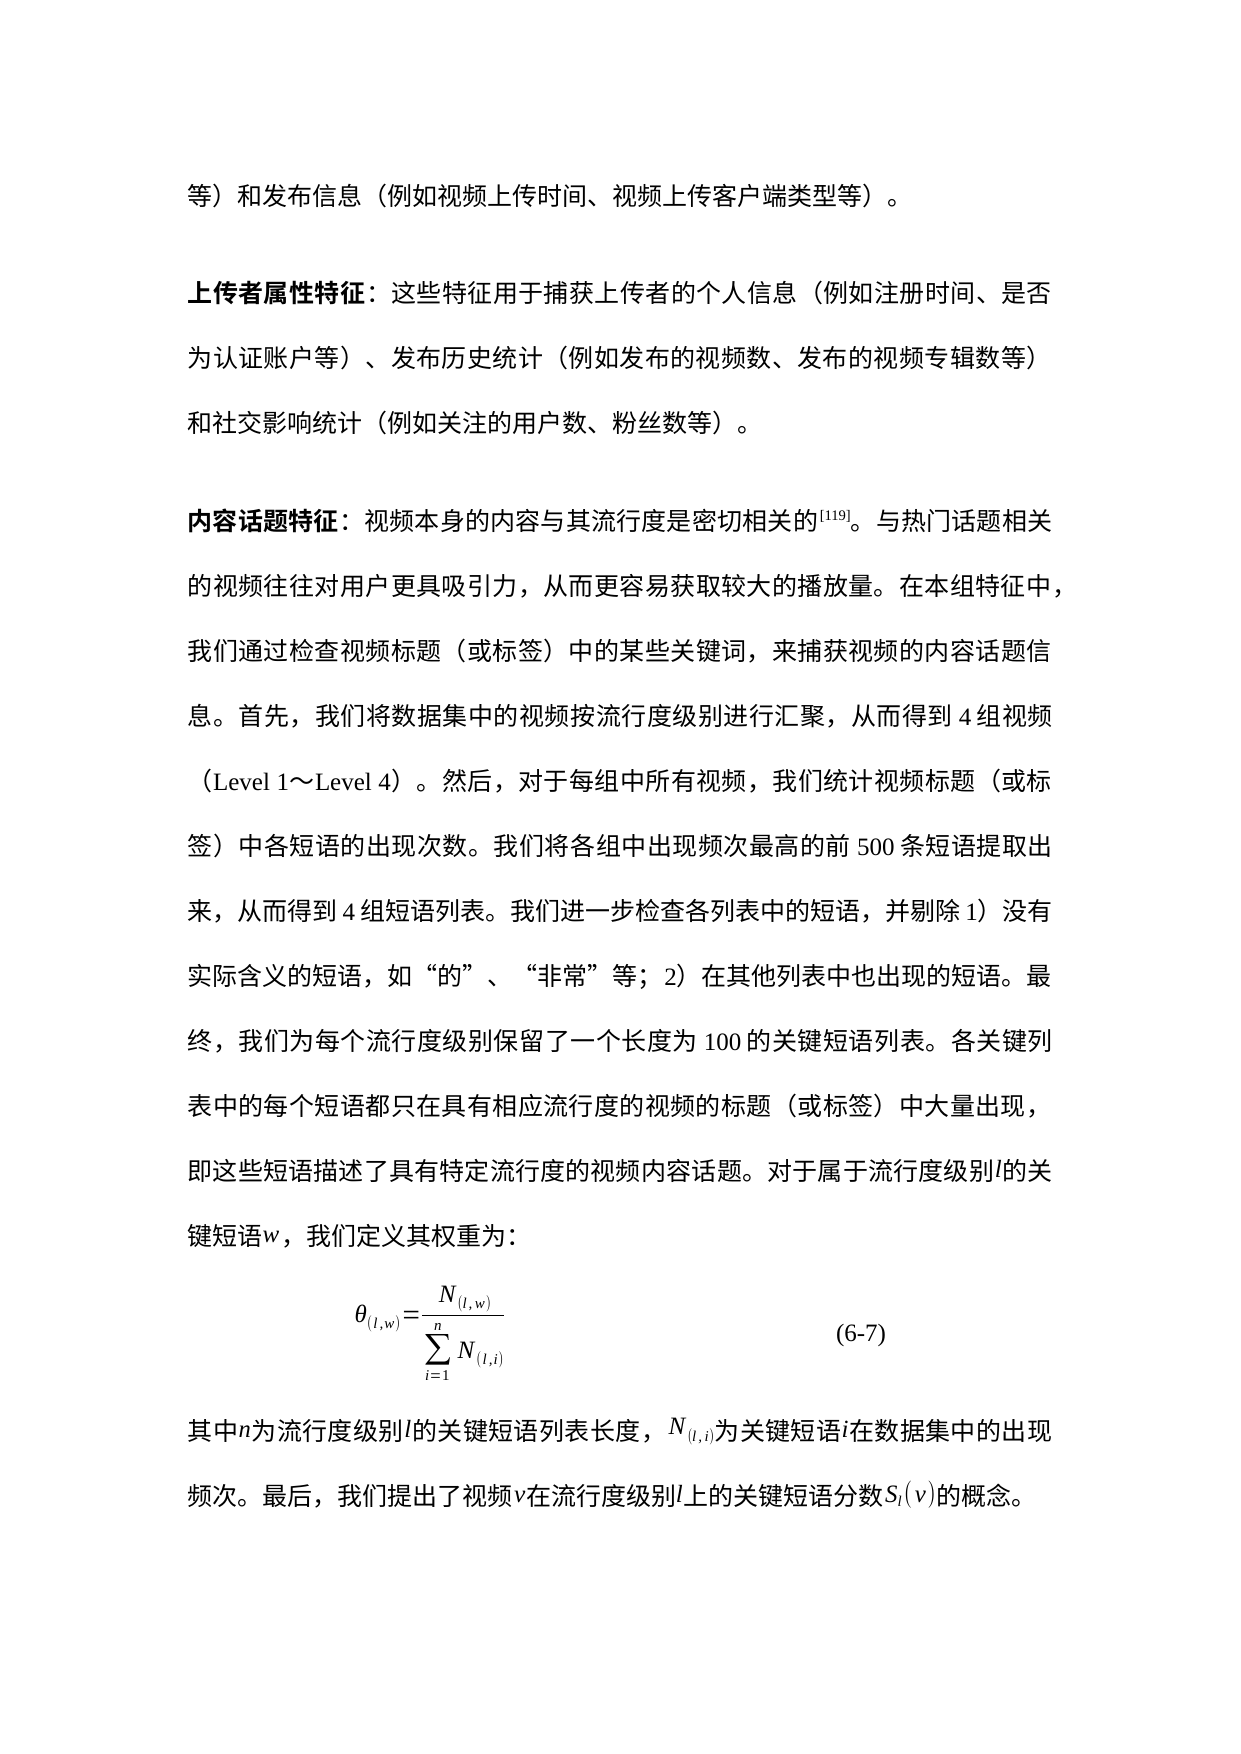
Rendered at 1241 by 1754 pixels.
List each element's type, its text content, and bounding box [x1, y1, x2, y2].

text 内容话题特征：视频本身的内容与其流行度是密切相关的[119]。与热门话题相关的视频往往对用户更具吸引力，从而更容易获取较大的播放量。在本组特征中，我们通过检查视频标题（或标签）中的某些关键词，来捕获视频的内容话题信息。首先，我们将数据集中的视频按流行度级别进行汇聚，从而得到4组视频（Level 1～Level 4）。然后，对于每组中所有视频，我们统计视频标题（或标签）中各短语的出现次数。我们将各组中出现频次最高的前500条短语提取出来，从而得到4组短语列表。我们进一步检查各列表中的短语，并剔除1）没有实际含义的短语，如“的”、“非常”等；2）在其他列表中也出现的短语。最终，我们为每个流行度级别保留了一个长度为100的关键短语列表。各关键列表中的每个短语都只在具有相应流行度的视频的标题（或标签）中大量出现，即这些短语描述了具有特定流行度的视频内容话题。对于属于流行度级别的关键短语，我们定义其权重为： [187, 487, 1053, 1267]
text (6-7) [187, 1267, 1053, 1397]
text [187, 162, 1053, 227]
text 其中为流行度级别的关键短语列表长度，为关键短语在数据集中的出现频次。最后，我们提出了视频在流行度级别上的关键短语分数的概念。 [187, 1397, 1053, 1527]
text 上传者属性特征：这些特征用于捕获上传者的个人信息（例如注册时间、是否为认证账户等）、发布历史统计（例如发布的视频数、发布的视频专辑数等）和社交影响统计（例如关注的用户数、粉丝数等）。 [187, 259, 1053, 454]
